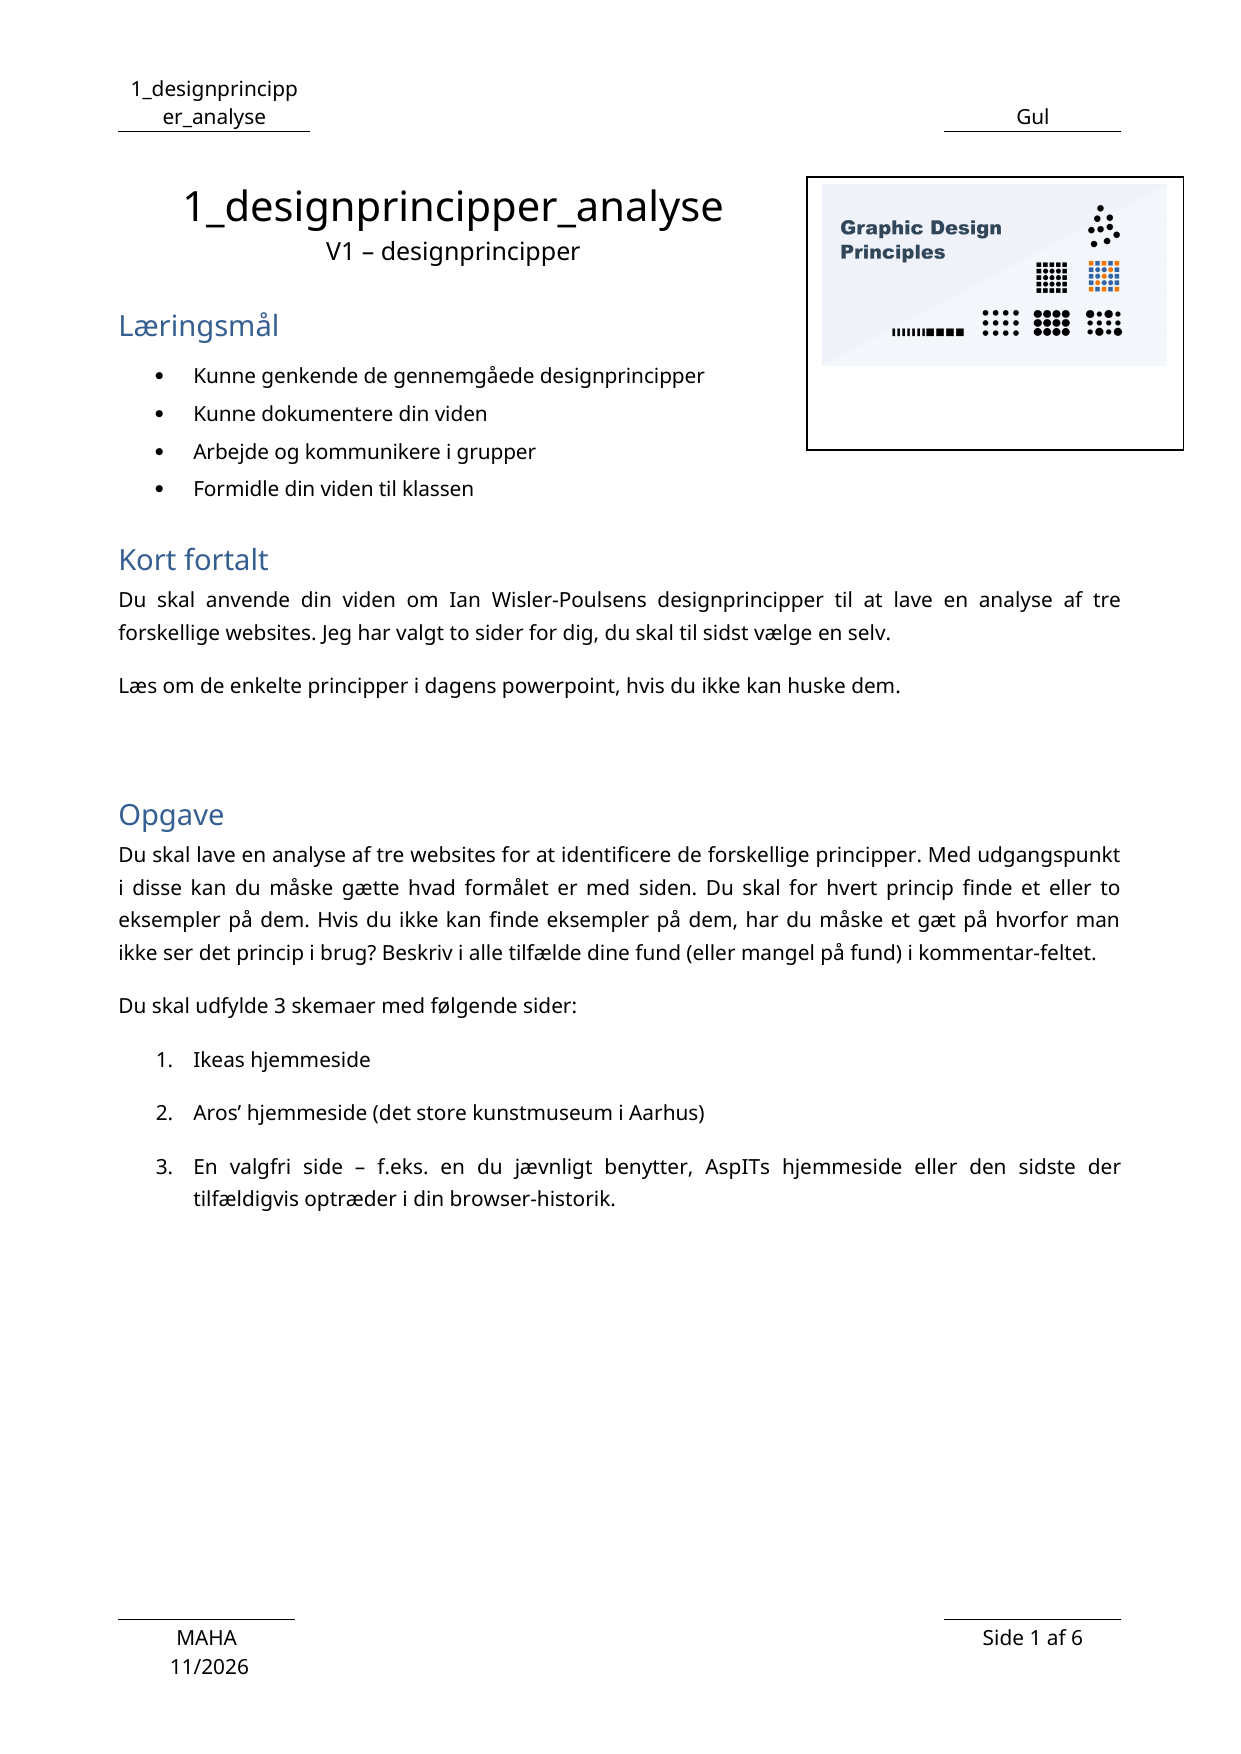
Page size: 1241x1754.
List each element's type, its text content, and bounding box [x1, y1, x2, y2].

text V1 – designprincipper [118, 234, 806, 268]
text Læs om de enkelte principper i dagens powerpoint, hvis du ikke kan huske dem. [118, 671, 1122, 699]
text 1_designprincipper_analyse [118, 177, 806, 234]
text Du skal lave en analyse af tre websites for at identificere de forskellige principper. Med udgangspunkt i disse kan du måske gætte hvad formålet er med siden. Du skal for hvert princip finde et eller to eksempler på dem. Hvis du ikke kan finde eksempler på dem, har du måske et gæt på hvorfor man ikke ser det princip i brug? Beskriv i alle tilfælde dine fund (eller mangel på fund) i kommentar-feltet. [118, 840, 1122, 967]
list Aros’ hjemmeside (det store kunstmuseum i Aarhus) [156, 1098, 1122, 1127]
list Formidle din viden til klassen [156, 477, 1108, 502]
text Du skal anvende din viden om Ian Wisler-Poulsens designprincipper til at lave en analyse af tre forskellige websites. Jeg har valgt to sider for dig, du skal til sidst vælge en selv. [118, 585, 1122, 646]
picture [821, 184, 1168, 366]
text Du skal udfylde 3 skemaer med følgende sider: [118, 992, 1122, 1020]
subtitle Kort fortalt [118, 539, 1122, 579]
subtitle Læringsmål [118, 306, 806, 345]
list Ikeas hjemmeside [156, 1045, 1122, 1073]
list Kunne genkende de gennemgåede designprincipper [156, 364, 806, 389]
list Kunne dokumentere din viden [156, 401, 806, 427]
list Arbejde og kommunikere i grupper [156, 439, 1108, 464]
list En valgfri side – f.eks. en du jævnligt benytter, AspITs hjemmeside eller den sidste der tilfældigvis optræder i din browser-historik. [156, 1152, 1122, 1213]
subtitle Opgave [118, 795, 1122, 834]
